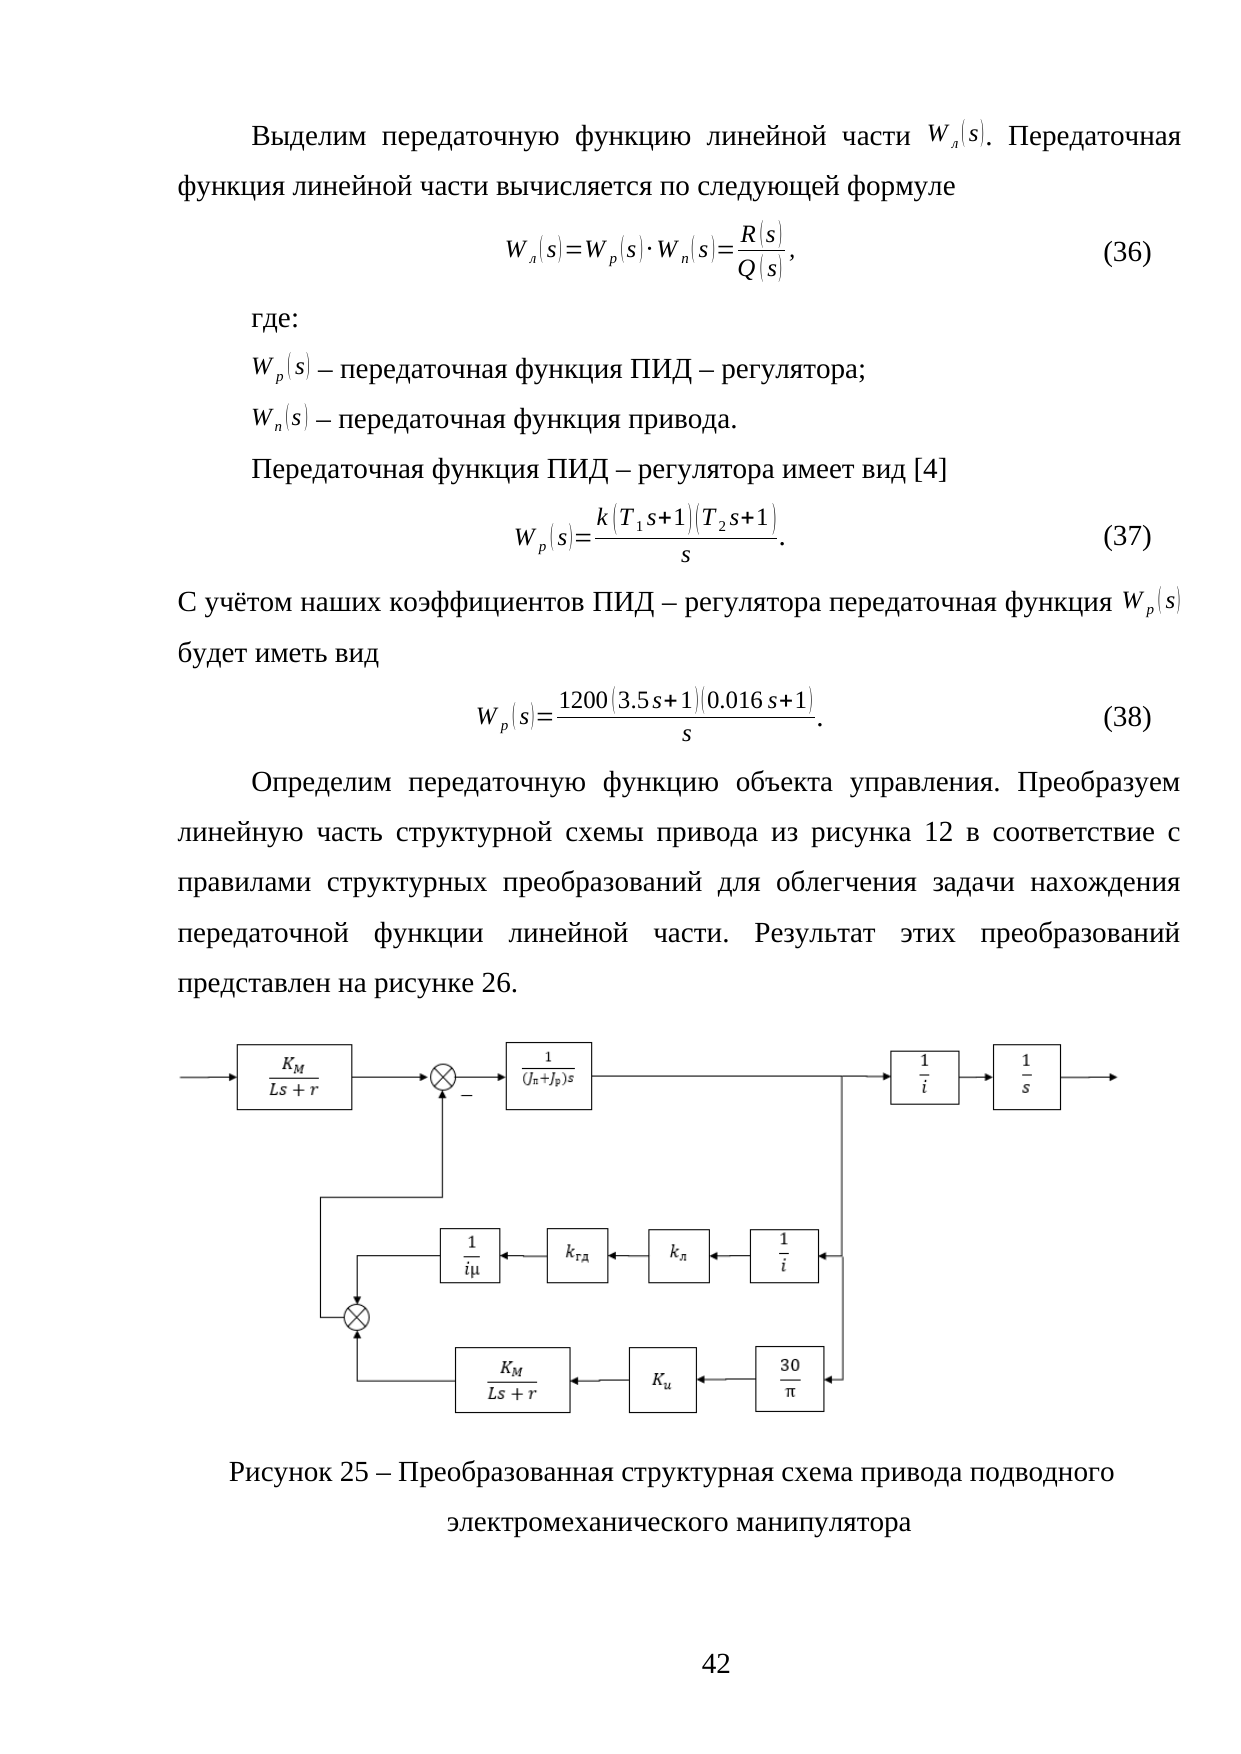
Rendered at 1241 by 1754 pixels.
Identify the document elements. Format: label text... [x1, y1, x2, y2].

text С учётом наших коэффициентов ПИД – регулятора передаточная функция будет иметь вид [177, 584, 1181, 668]
picture [132, 1015, 1154, 1438]
text (36) [177, 219, 1181, 284]
text – передаточная функция привода. [177, 401, 1181, 435]
text Определим передаточную функцию объекта управления. Преобразуем линейную часть структурной схемы привода из рисунка 12 в соответствие с правилами структурных преобразований для облегчения задачи нахождения передаточной функции линейной части. Результат этих преобразований представлен на рисунке 26. [177, 764, 1181, 999]
text . (37) [177, 502, 1181, 568]
text Передаточная функция ПИД – регулятора имеет вид [4] [177, 451, 1181, 485]
text . (38) [177, 685, 1181, 747]
text – передаточная функция ПИД – регулятора; [177, 351, 1181, 384]
text Рисунок 25 – Преобразованная структурная схема привода подводного электромеханического манипулятора [162, 1454, 1181, 1538]
text Выделим передаточную функцию линейной части . Передаточная функция линейной части вычисляется по следующей формуле [177, 118, 1181, 202]
text где: [177, 301, 1181, 334]
